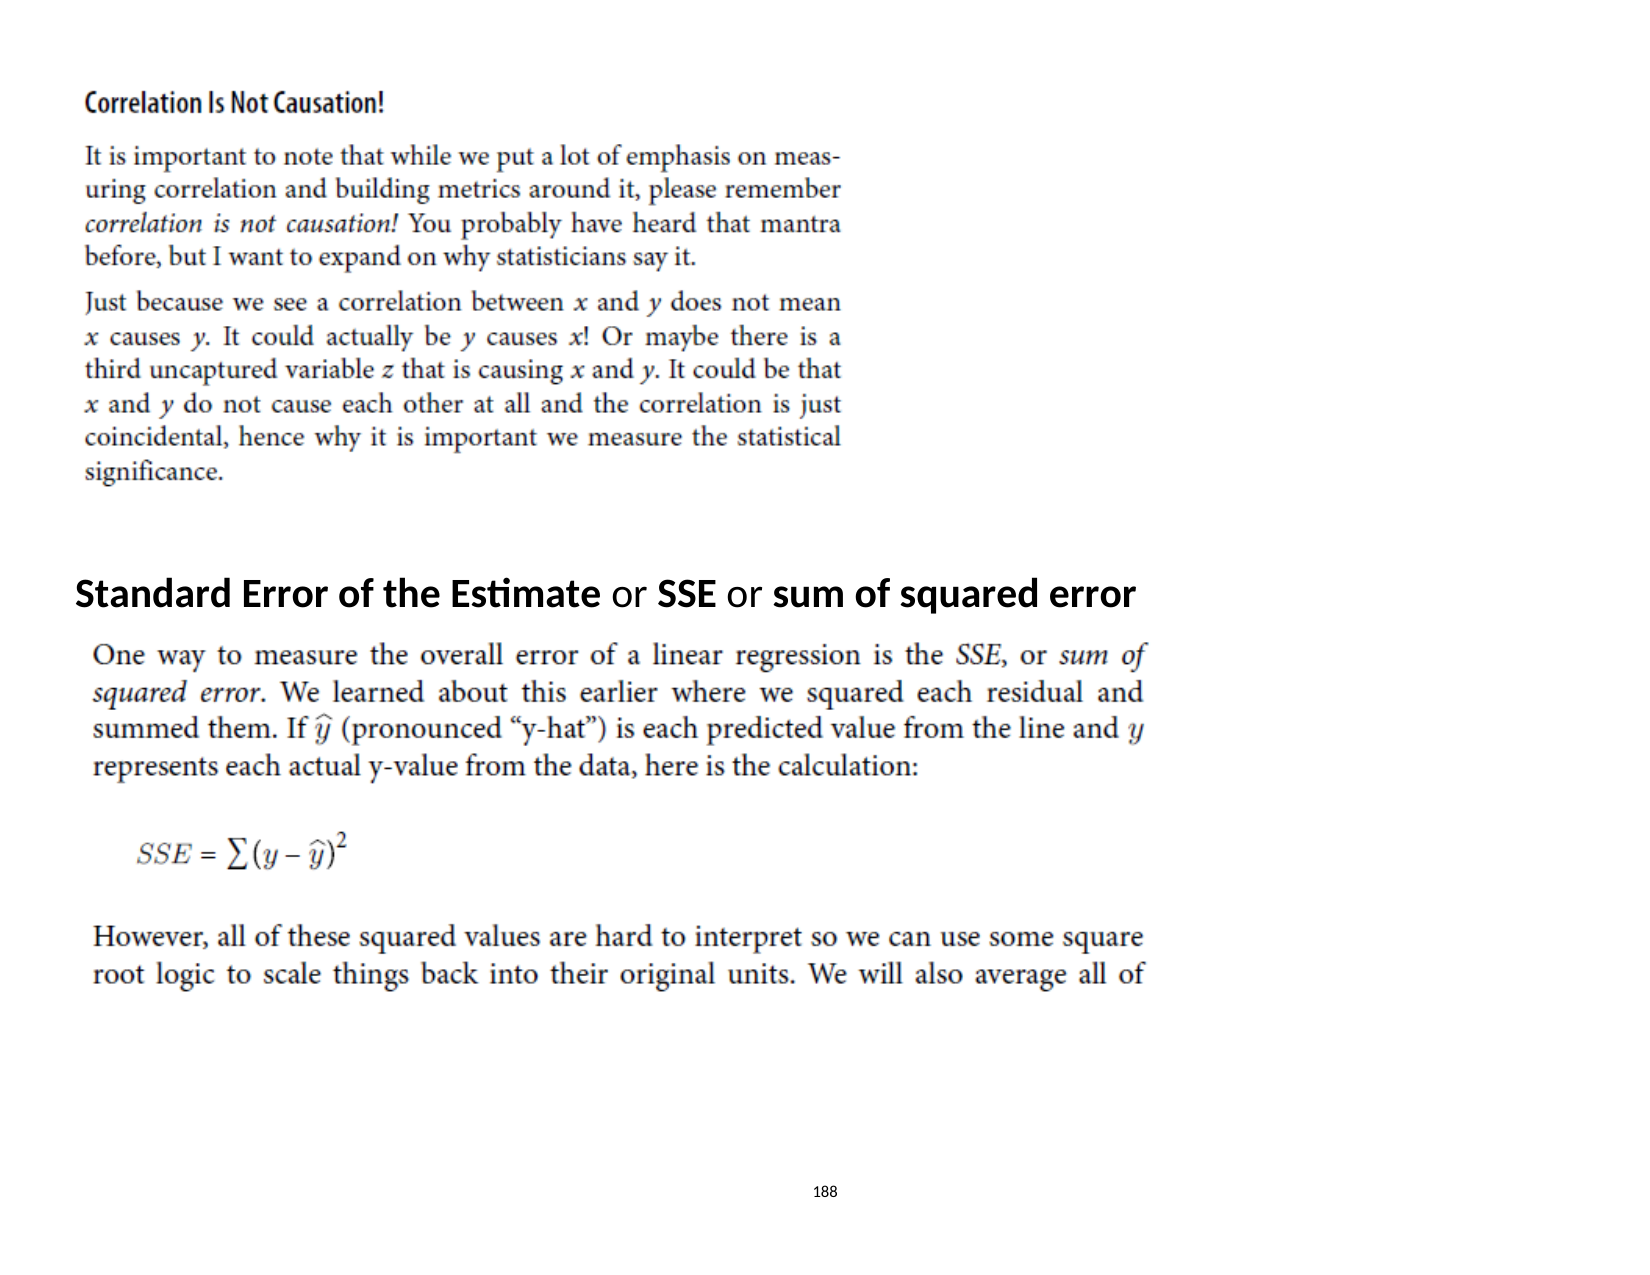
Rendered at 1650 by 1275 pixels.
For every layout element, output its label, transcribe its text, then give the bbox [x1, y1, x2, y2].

text Standard Error of the Estimate or SSE or sum of squared error [75, 567, 1575, 618]
picture [75, 75, 855, 496]
picture [75, 638, 1163, 1012]
